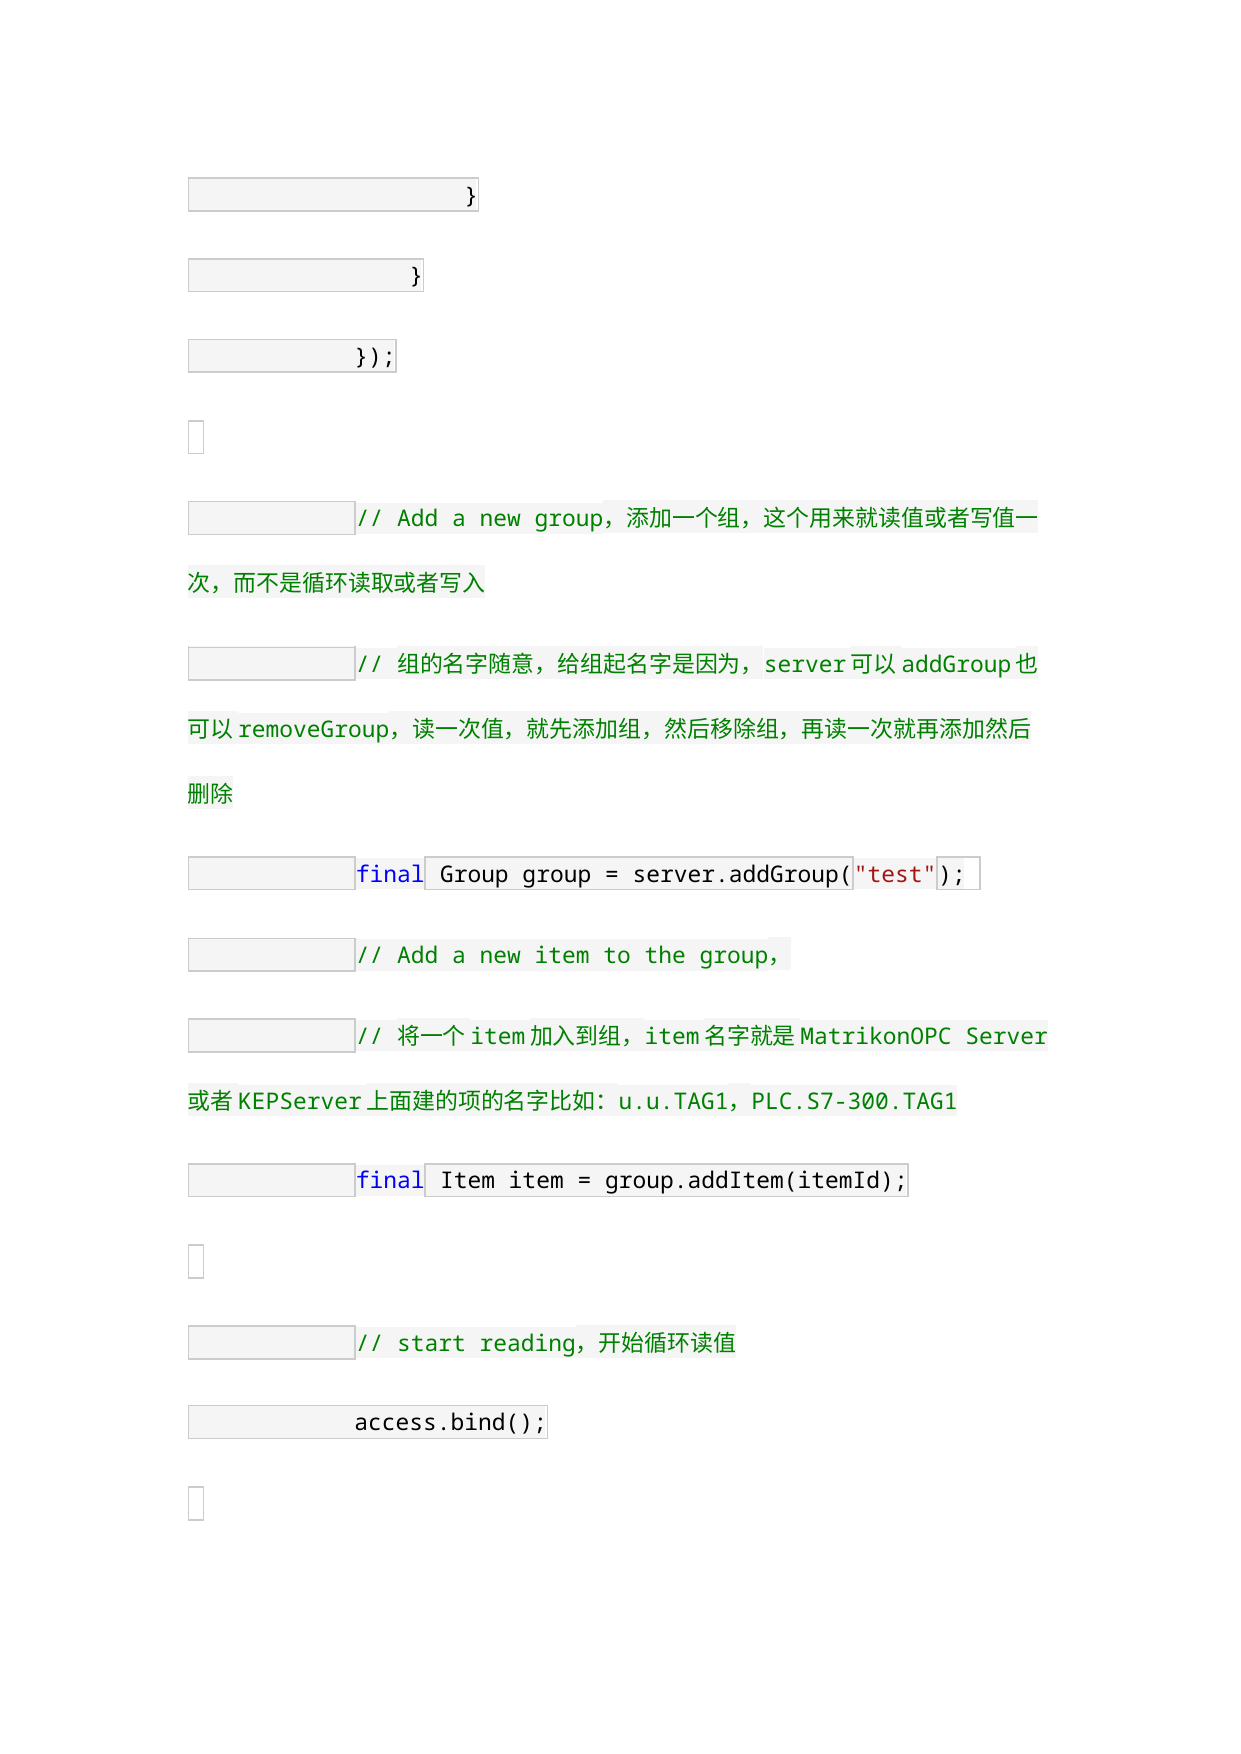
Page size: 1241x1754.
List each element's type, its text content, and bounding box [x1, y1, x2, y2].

text } [187, 243, 1053, 308]
text final Group group = server.addGroup("test"); [187, 841, 1053, 906]
text } [187, 162, 1053, 227]
text // Add a new group，添加一个组，这个用来就读值或者写值一次，而不是循环读取或者写入 [187, 484, 1053, 614]
text }); [187, 323, 1053, 388]
text // Add a new item to the group， [187, 921, 1053, 986]
text // 将一个item加入到组，item名字就是MatrikonOPC Server或者KEPServer上面建的项的名字比如：u.u.TAG1，PLC.S7-300.TAG1 [187, 1002, 1053, 1132]
text // start reading，开始循环读值 [187, 1309, 1053, 1374]
text final Item item = group.addItem(itemId); [187, 1148, 1053, 1213]
text access.bind(); [187, 1389, 1053, 1454]
text // 组的名字随意，给组起名字是因为，server可以addGroup也可以removeGroup，读一次值，就先添加组，然后移除组，再读一次就再添加然后删除 [187, 630, 1053, 825]
